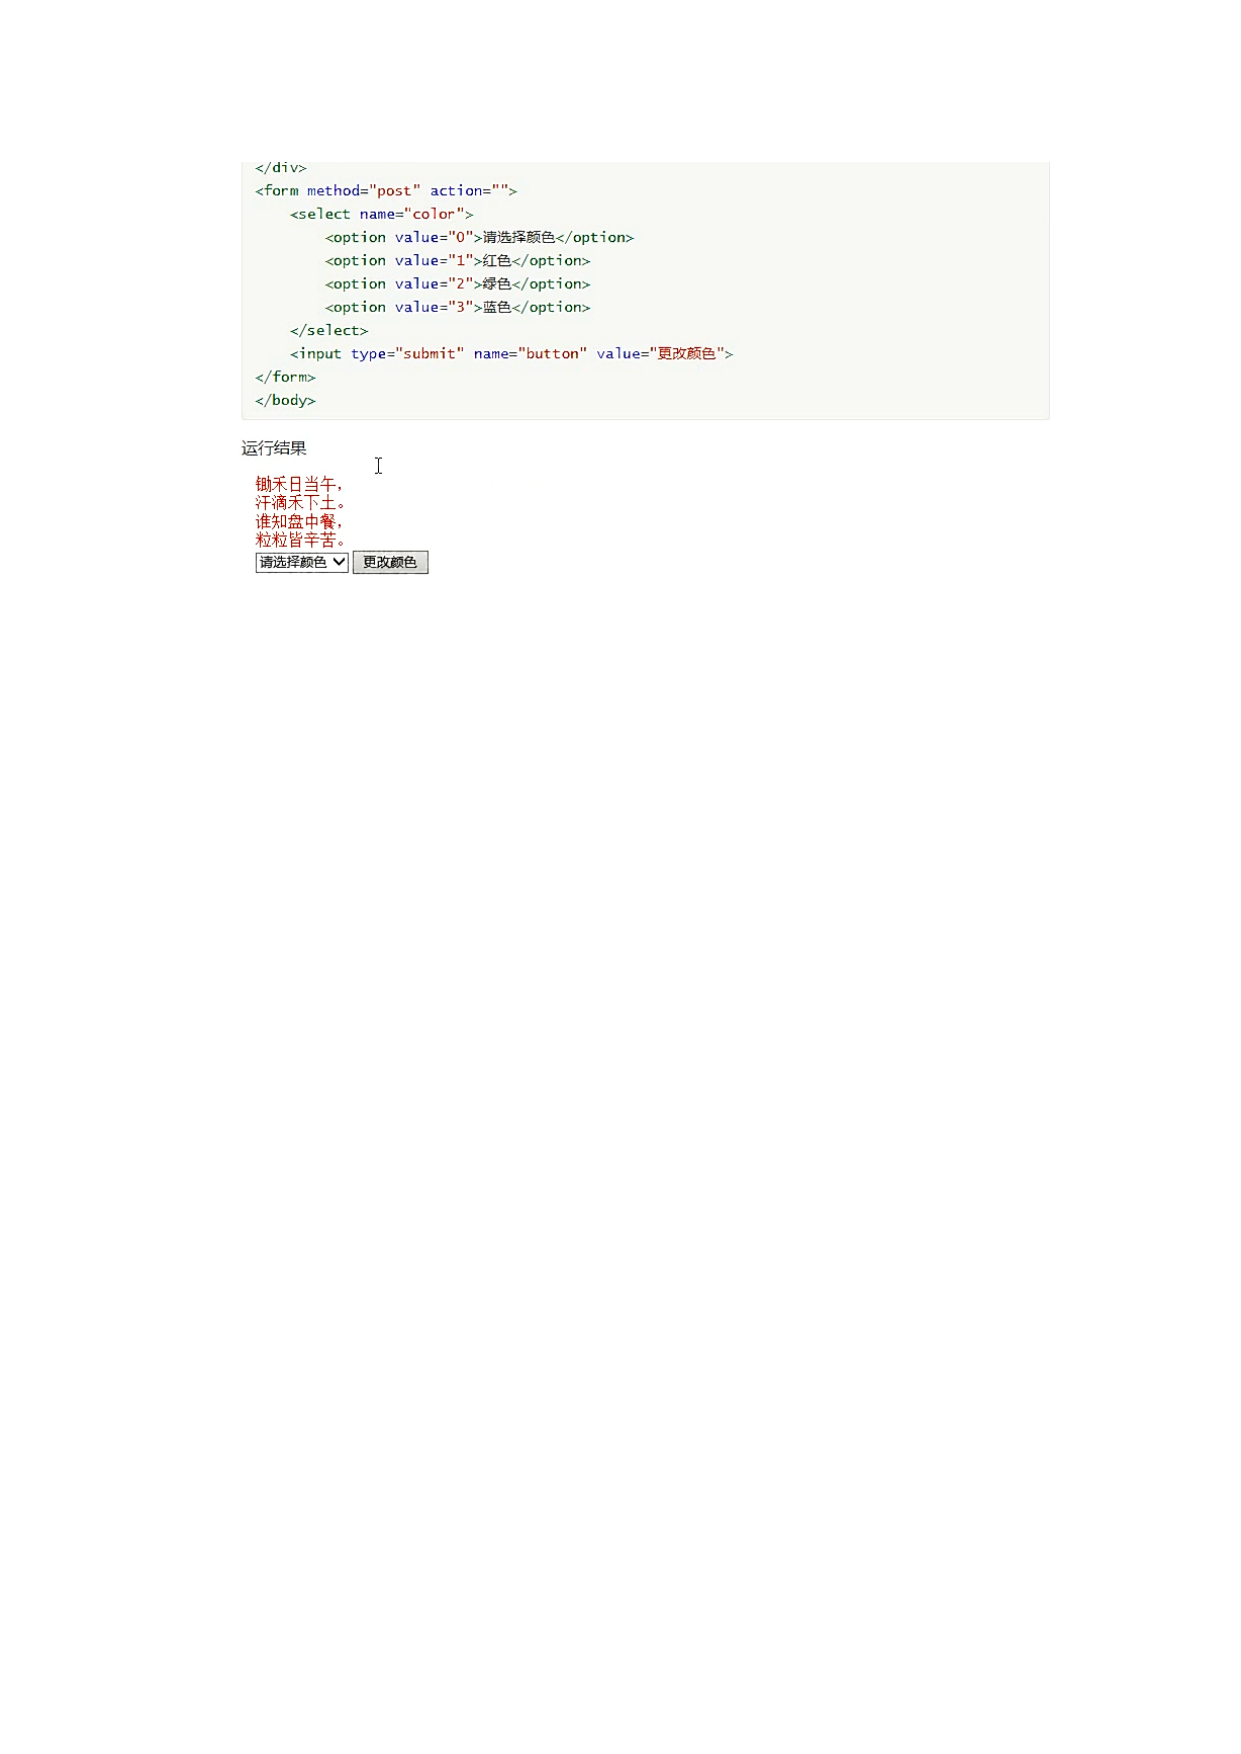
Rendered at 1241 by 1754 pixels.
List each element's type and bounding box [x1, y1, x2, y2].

picture [187, 162, 1052, 579]
